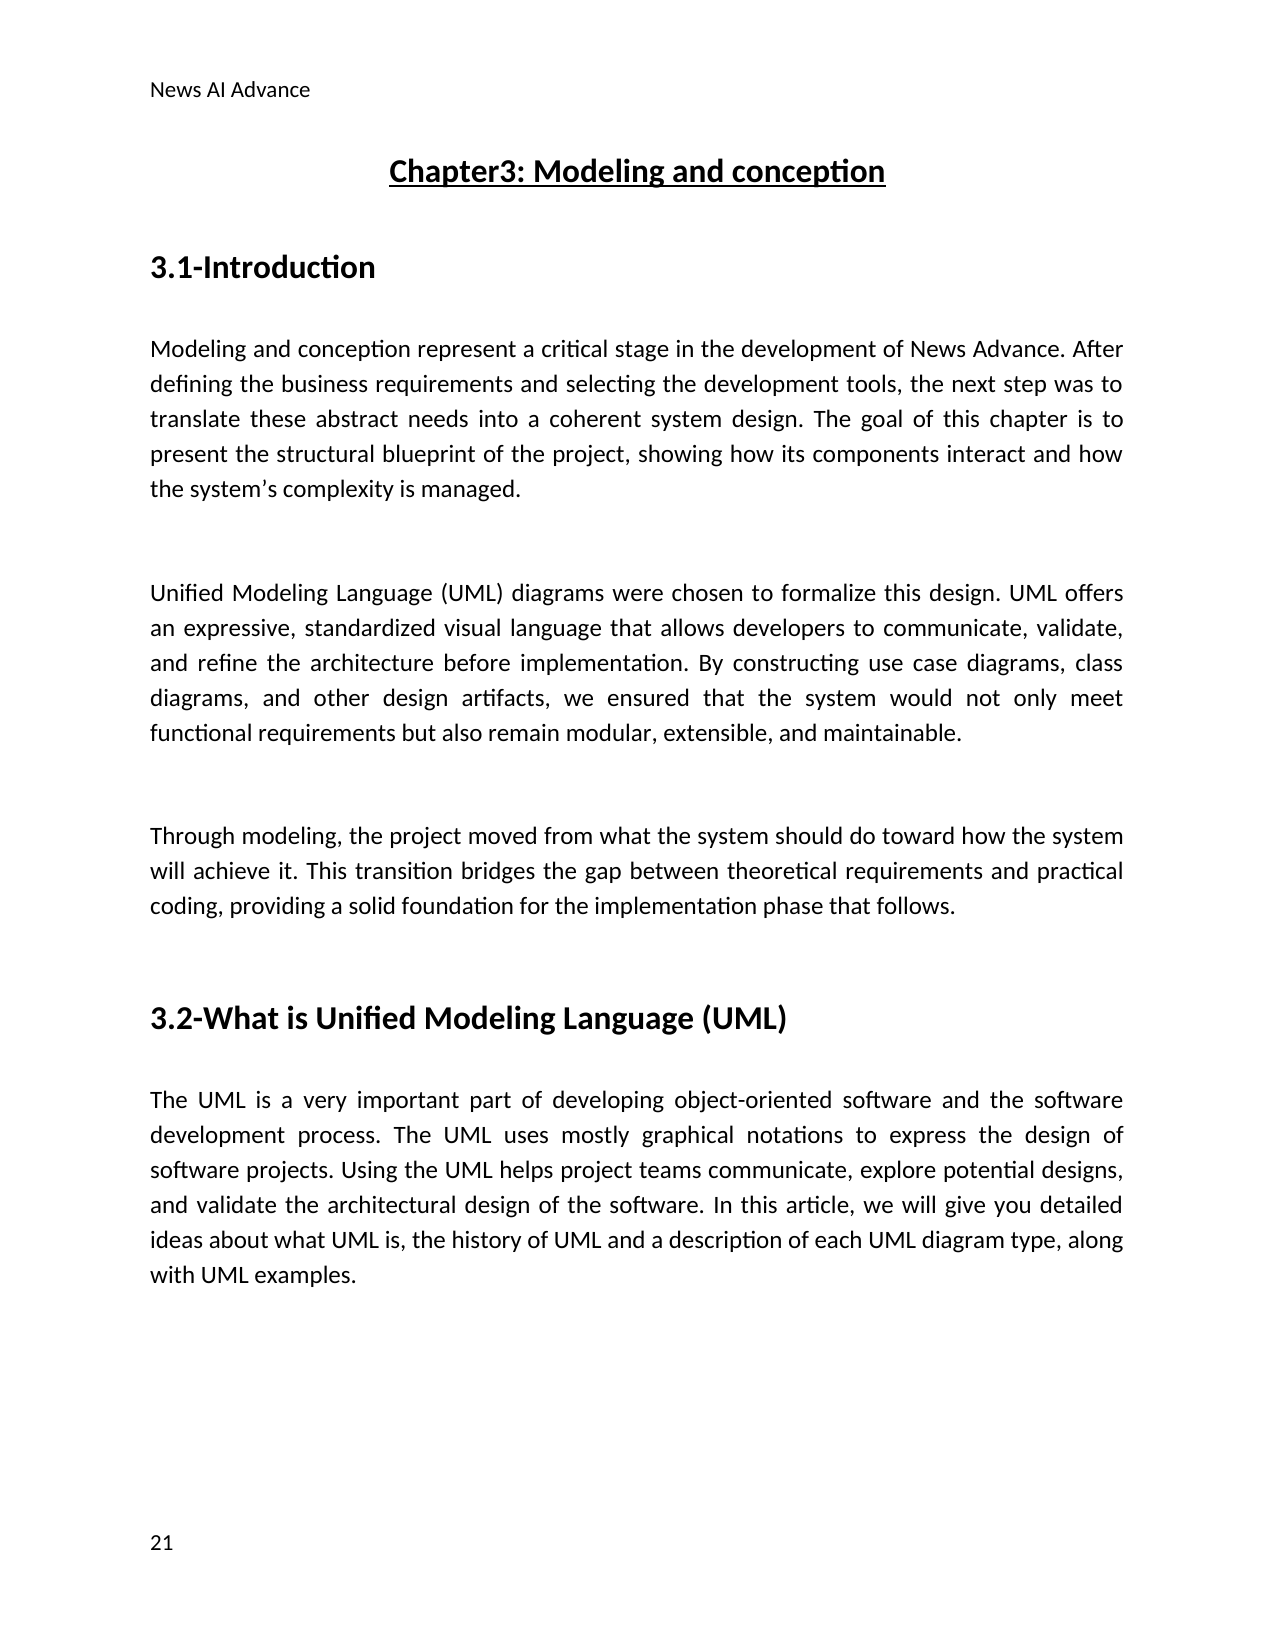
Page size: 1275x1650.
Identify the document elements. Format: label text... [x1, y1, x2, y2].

text Unified Modeling Language (UML) diagrams were chosen to formalize this design. UML offers an expressive, standardized visual language that allows developers to communicate, validate, and refine the architecture before implementation. By constructing use case diagrams, class diagrams, and other design artifacts, we ensured that the system would not only meet functional requirements but also remain modular, extensible, and maintainable. [150, 577, 1125, 747]
text Modeling and conception represent a critical stage in the development of News Advance. After defining the business requirements and selecting the development tools, the next step was to translate these abstract needs into a coherent system design. The goal of this chapter is to present the structural blueprint of the project, showing how its components interact and how the system’s complexity is managed. [150, 333, 1125, 504]
subtitle 3.2-What is Unified Modeling Language (UML) [150, 997, 1125, 1038]
subtitle 3.1-Introduction [150, 246, 1125, 287]
text Through modeling, the project moved from what the system should do toward how the system will achieve it. This transition bridges the gap between theoretical requirements and practical coding, providing a solid foundation for the implementation phase that follows. [150, 820, 1125, 921]
subtitle Chapter3: Modeling and conception [150, 150, 1125, 191]
text The UML is a very important part of developing object-oriented software and the software development process. The UML uses mostly graphical notations to express the design of software projects. Using the UML helps project teams communicate, explore potential designs, and validate the architectural design of the software. In this article, we will give you detailed ideas about what UML is, the history of UML and a description of each UML diagram type, along with UML examples. [150, 1085, 1125, 1290]
